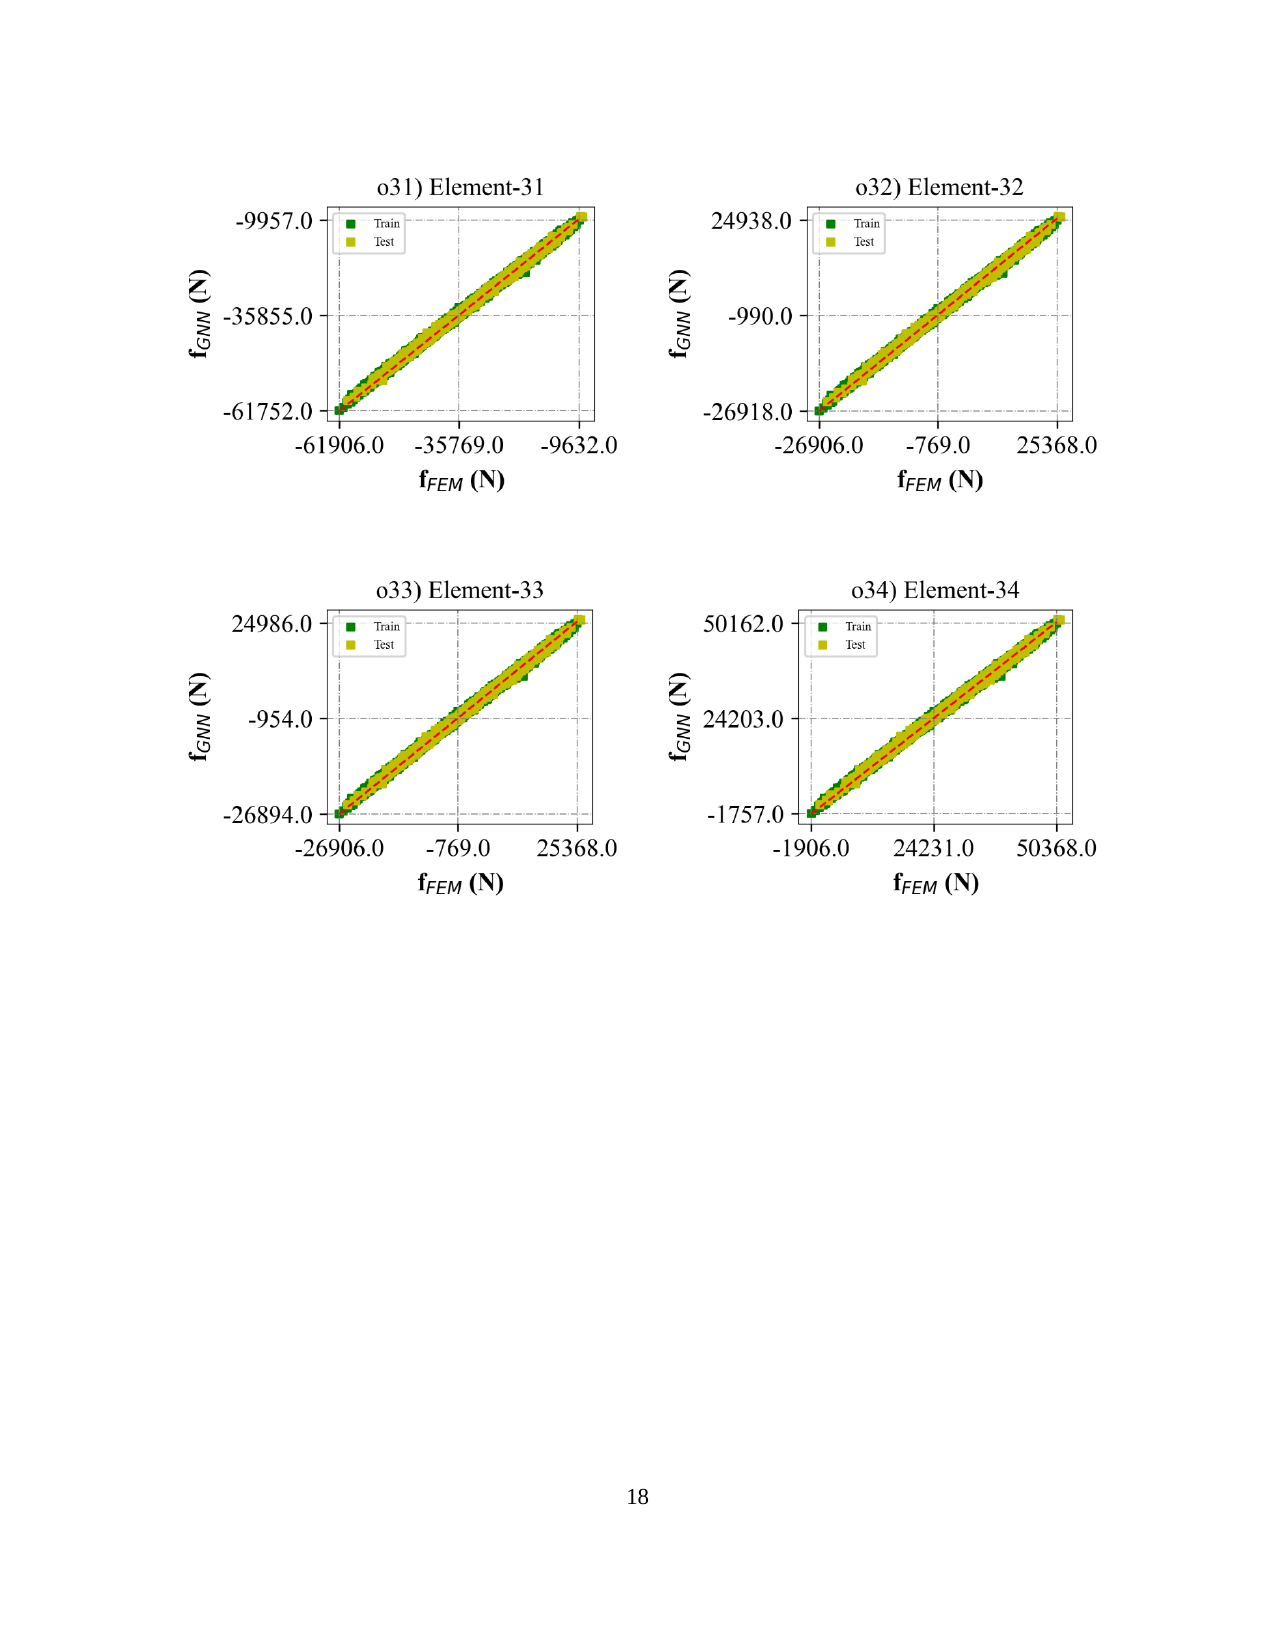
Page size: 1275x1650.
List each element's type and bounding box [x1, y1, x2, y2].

picture [157, 553, 1118, 928]
picture [157, 150, 1118, 525]
